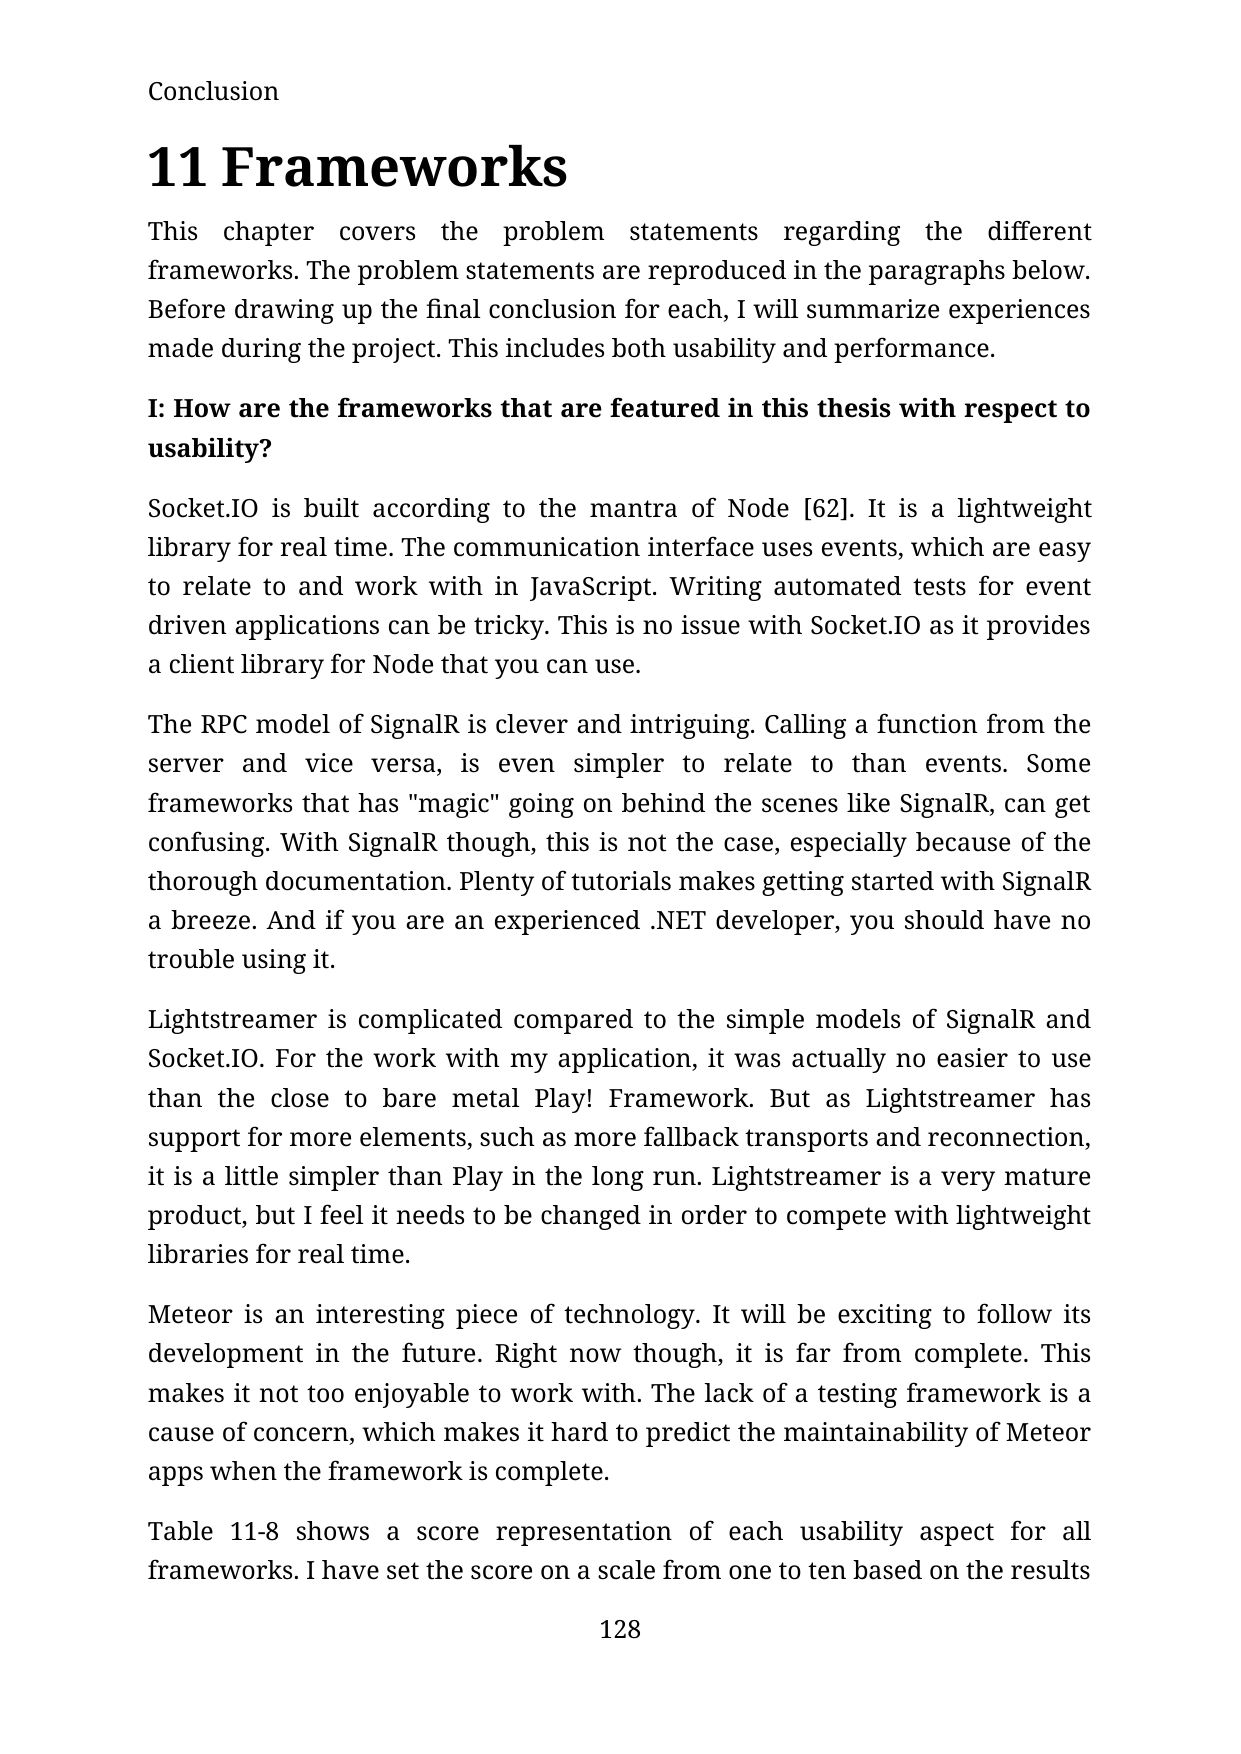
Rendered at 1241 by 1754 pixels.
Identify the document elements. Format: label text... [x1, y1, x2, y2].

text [148, 1513, 1092, 1587]
subtitle Frameworks [148, 129, 1092, 202]
text Socket.IO is built according to the mantra of Node [62]. It is a lightweight library for real time. The communication interface uses events, which are easy to relate to and work with in JavaScript. Writing automated tests for event driven applications can be tricky. This is no issue with Socket.IO as it provides a client library for Node that you can use. [148, 490, 1092, 681]
text This chapter covers the problem statements regarding the different frameworks. The problem statements are reproduced in the paragraphs below. Before drawing up the final conclusion for each, I will summarize experiences made during the project. This includes both usability and performance. [148, 213, 1092, 365]
text I: How are the frameworks that are featured in this thesis with respect to usability? [148, 391, 1092, 464]
text Lightstreamer is complicated compared to the simple models of SignalR and Socket.IO. For the work with my application, it was actually no easier to use than the close to bare metal Play! Framework. But as Lightstreamer has support for more elements, such as more fallback transports and reconnection, it is a little simpler than Play in the long run. Lightstreamer is a very mature product, but I feel it needs to be changed in order to compete with lightweight libraries for real time. [148, 1002, 1092, 1271]
text Meteor is an interesting piece of technology. It will be exciting to follow its development in the future. Right now though, it is far from complete. This makes it not too enjoyable to work with. The lack of a testing framework is a cause of concern, which makes it hard to predict the maintainability of Meteor apps when the framework is complete. [148, 1297, 1092, 1488]
text The RPC model of SignalR is clever and intriguing. Calling a function from the server and vice versa, is even simpler to relate to than events. Some frameworks that has "magic" going on behind the scenes like SignalR, can get confusing. With SignalR though, this is not the case, especially because of the thorough documentation. Plenty of tutorials makes getting started with SignalR a breeze. And if you are an experienced .NET developer, you should have no trouble using it. [148, 707, 1092, 976]
